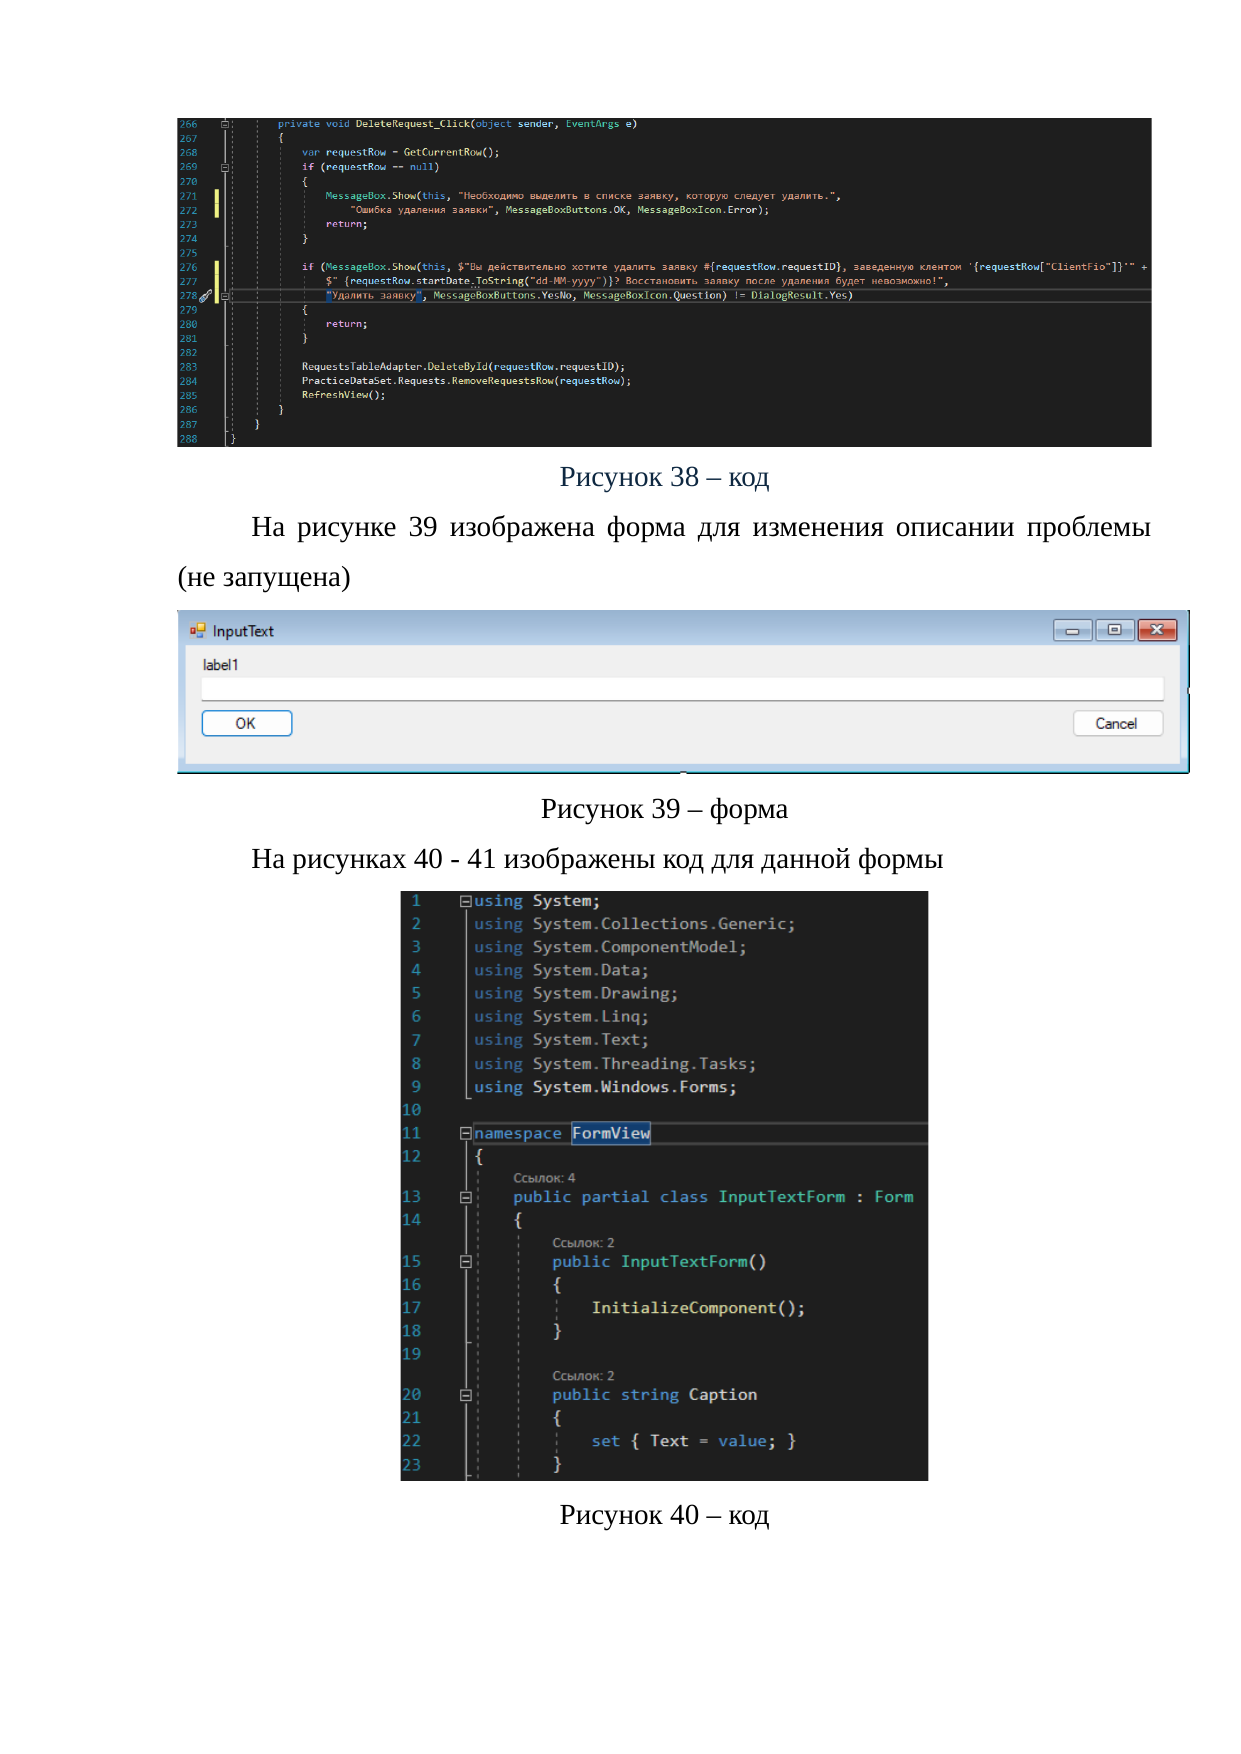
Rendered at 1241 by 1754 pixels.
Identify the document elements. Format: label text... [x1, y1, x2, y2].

text На рисунке 39 изображена форма для изменения описании проблемы (не запущена) [177, 509, 1152, 593]
picture [177, 118, 1152, 447]
text Рисунок 39 – форма [177, 791, 1152, 824]
text Рисунок 40 – код [177, 1497, 1152, 1531]
picture [400, 891, 929, 1481]
picture [177, 610, 1190, 774]
text Рисунок 38 – код [177, 459, 1152, 492]
text На рисунках 40 - 41 изображены код для данной формы [177, 841, 1152, 875]
